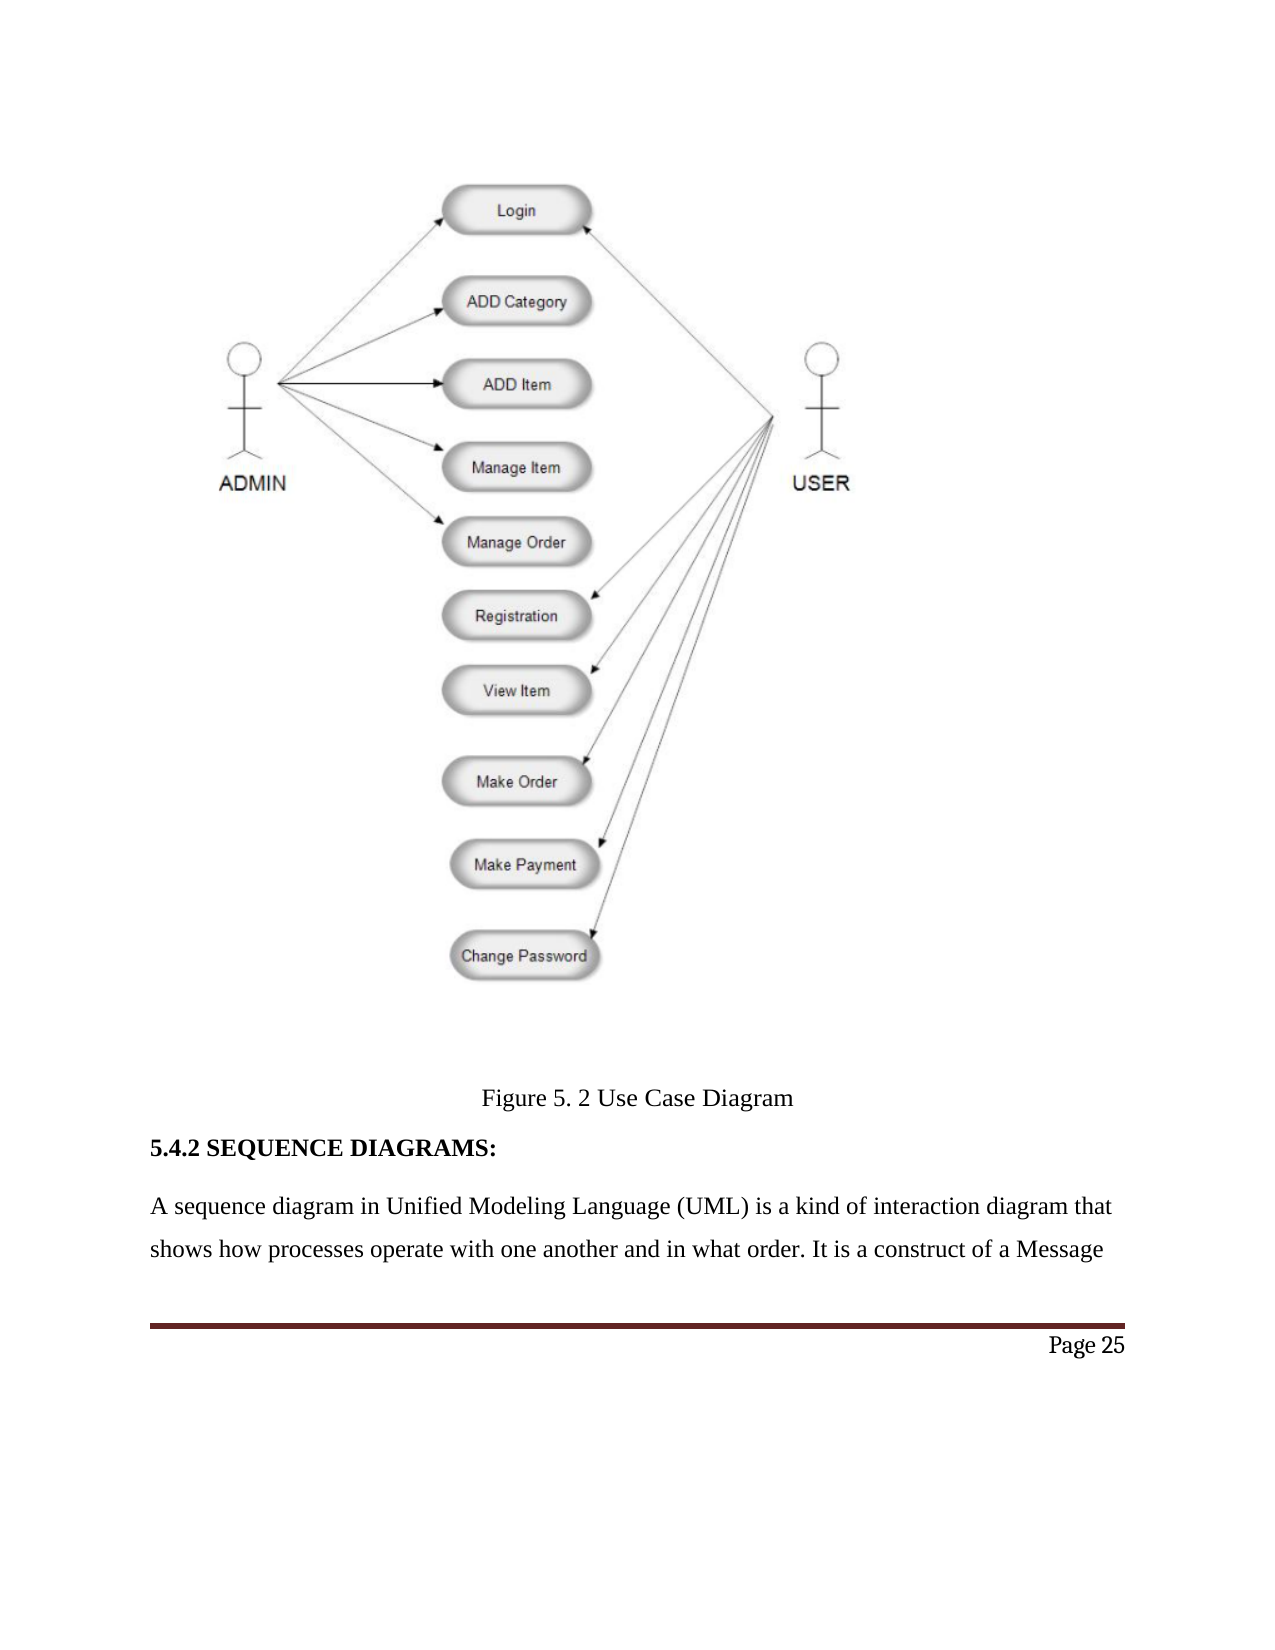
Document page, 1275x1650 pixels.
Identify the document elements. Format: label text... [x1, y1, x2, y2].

text Figure 5. 2 Use Case Diagram [150, 1083, 1125, 1112]
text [150, 1191, 1125, 1263]
subtitle 5.4.2 SEQUENCE DIAGRAMS: [150, 1133, 1125, 1161]
picture [218, 180, 1057, 1006]
